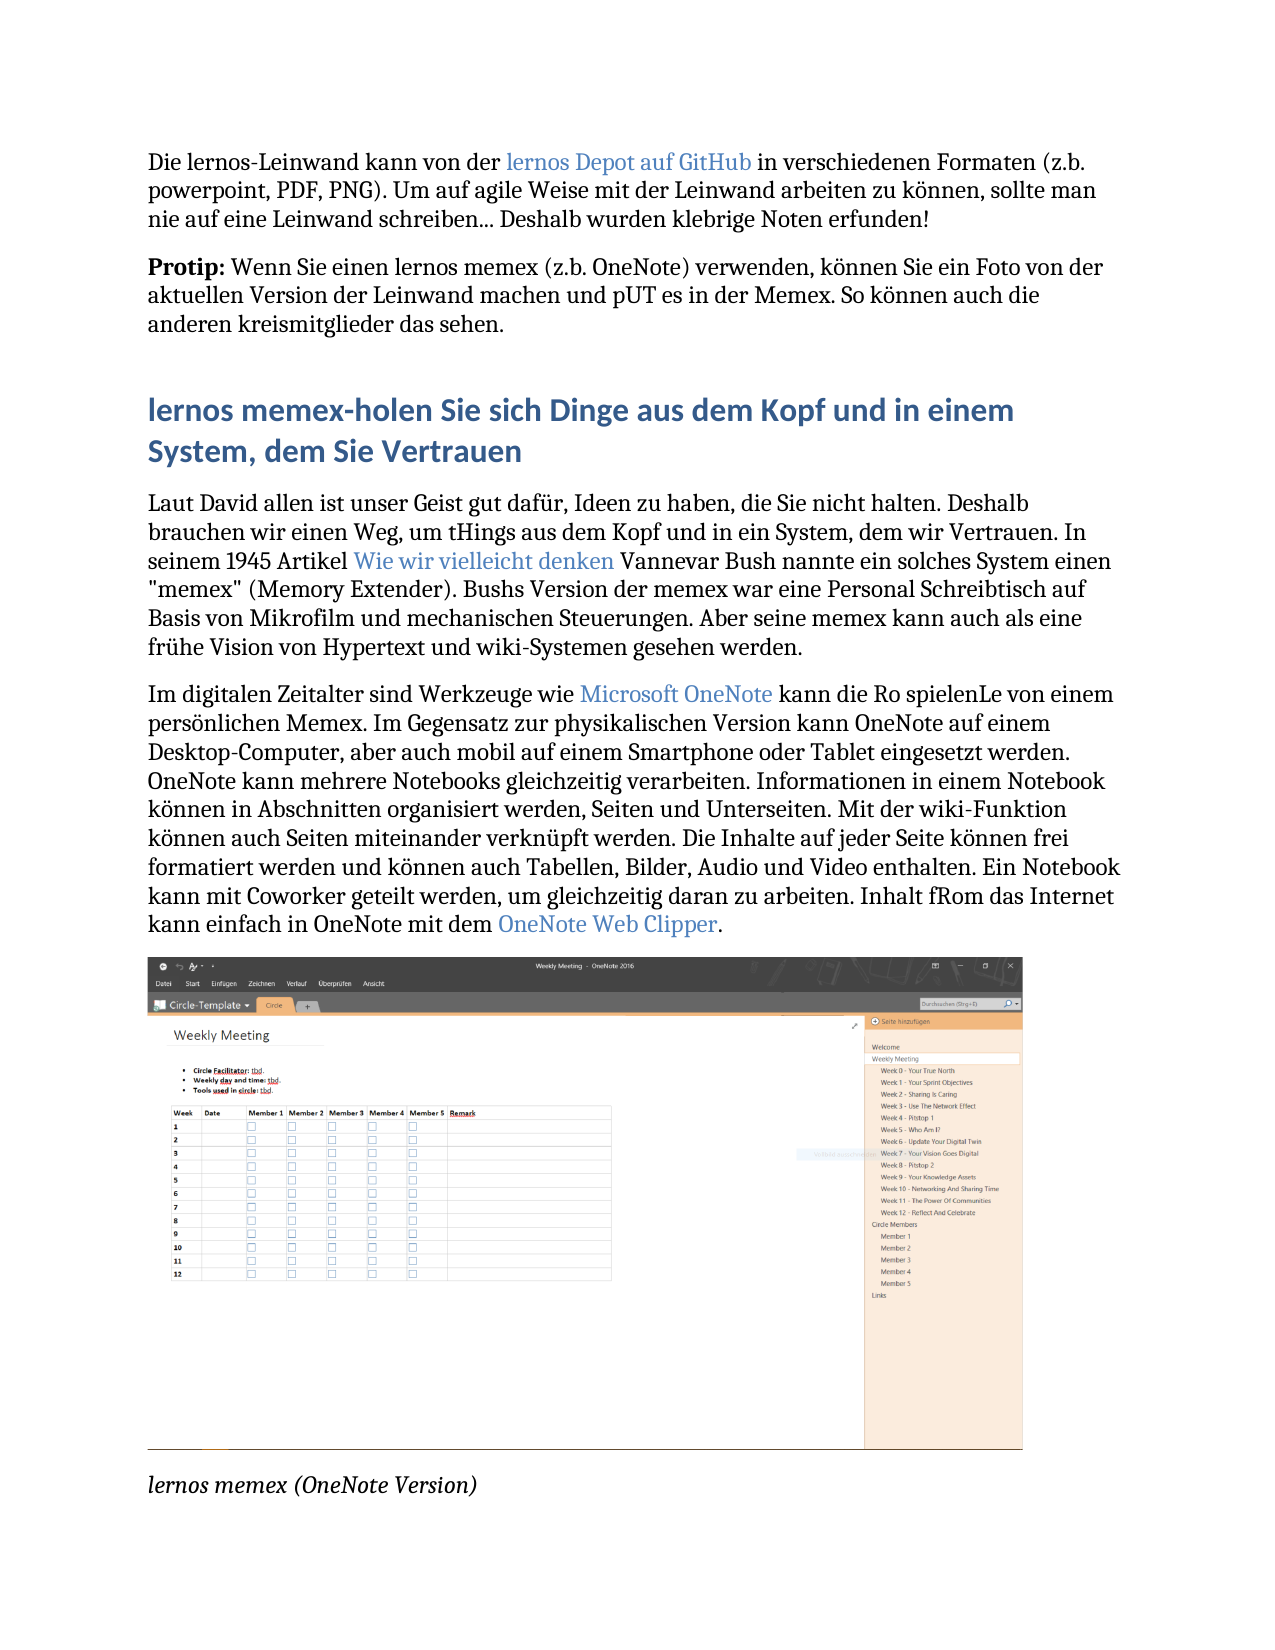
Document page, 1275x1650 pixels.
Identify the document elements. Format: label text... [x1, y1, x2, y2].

text Die lernos-Leinwand kann von der lernos Depot auf GitHub in verschiedenen Formaten (z.b. powerpoint, PDF, PNG). Um auf agile Weise mit der Leinwand arbeiten zu können, sollte man nie auf eine Leinwand schreiben... Deshalb wurden klebrige Noten erfunden! [148, 148, 1127, 234]
subtitle lernos memex-holen Sie sich Dinge aus dem Kopf und in einem System, dem Sie Vertrauen [148, 389, 1127, 470]
text Im digitalen Zeitalter sind Werkzeuge wie Microsoft OneNote kann die Ro spielenLe von einem persönlichen Memex. Im Gegensatz zur physikalischen Version kann OneNote auf einem Desktop-Computer, aber auch mobil auf einem Smartphone oder Tablet eingesetzt werden. OneNote kann mehrere Notebooks gleichzeitig verarbeiten. Informationen in einem Notebook können in Abschnitten organisiert werden, Seiten und Unterseiten. Mit der wiki-Funktion können auch Seiten miteinander verknüpft werden. Die Inhalte auf jeder Seite können frei formatiert werden und können auch Tabellen, Bilder, Audio und Video enthalten. Ein Notebook kann mit Coworker geteilt werden, um gleichzeitig daran zu arbeiten. Inhalt fRom das Internet kann einfach in OneNote mit dem OneNote Web Clipper. [148, 680, 1127, 939]
text Protip: Wenn Sie einen lernos memex (z.b. OneNote) verwenden, können Sie ein Foto von der aktuellen Version der Leinwand machen und pUT es in der Memex. So können auch die anderen kreismitglieder das sehen. [148, 253, 1127, 339]
text Laut David allen ist unser Geist gut dafür, Ideen zu haben, die Sie nicht halten. Deshalb brauchen wir einen Weg, um tHings aus dem Kopf und in ein System, dem wir Vertrauen. In seinem 1945 Artikel Wie wir vielleicht denken Vannevar Bush nannte ein solches System einen "memex" (Memory Extender). Bushs Version der memex war eine Personal Schreibtisch auf Basis von Mikrofilm und mechanischen Steuerungen. Aber seine memex kann auch als eine frühe Vision von Hypertext und wiki-Systemen gesehen werden. [148, 489, 1127, 662]
text lernos memex (OneNote Version) [148, 1471, 1127, 1499]
picture [147, 957, 1023, 1450]
